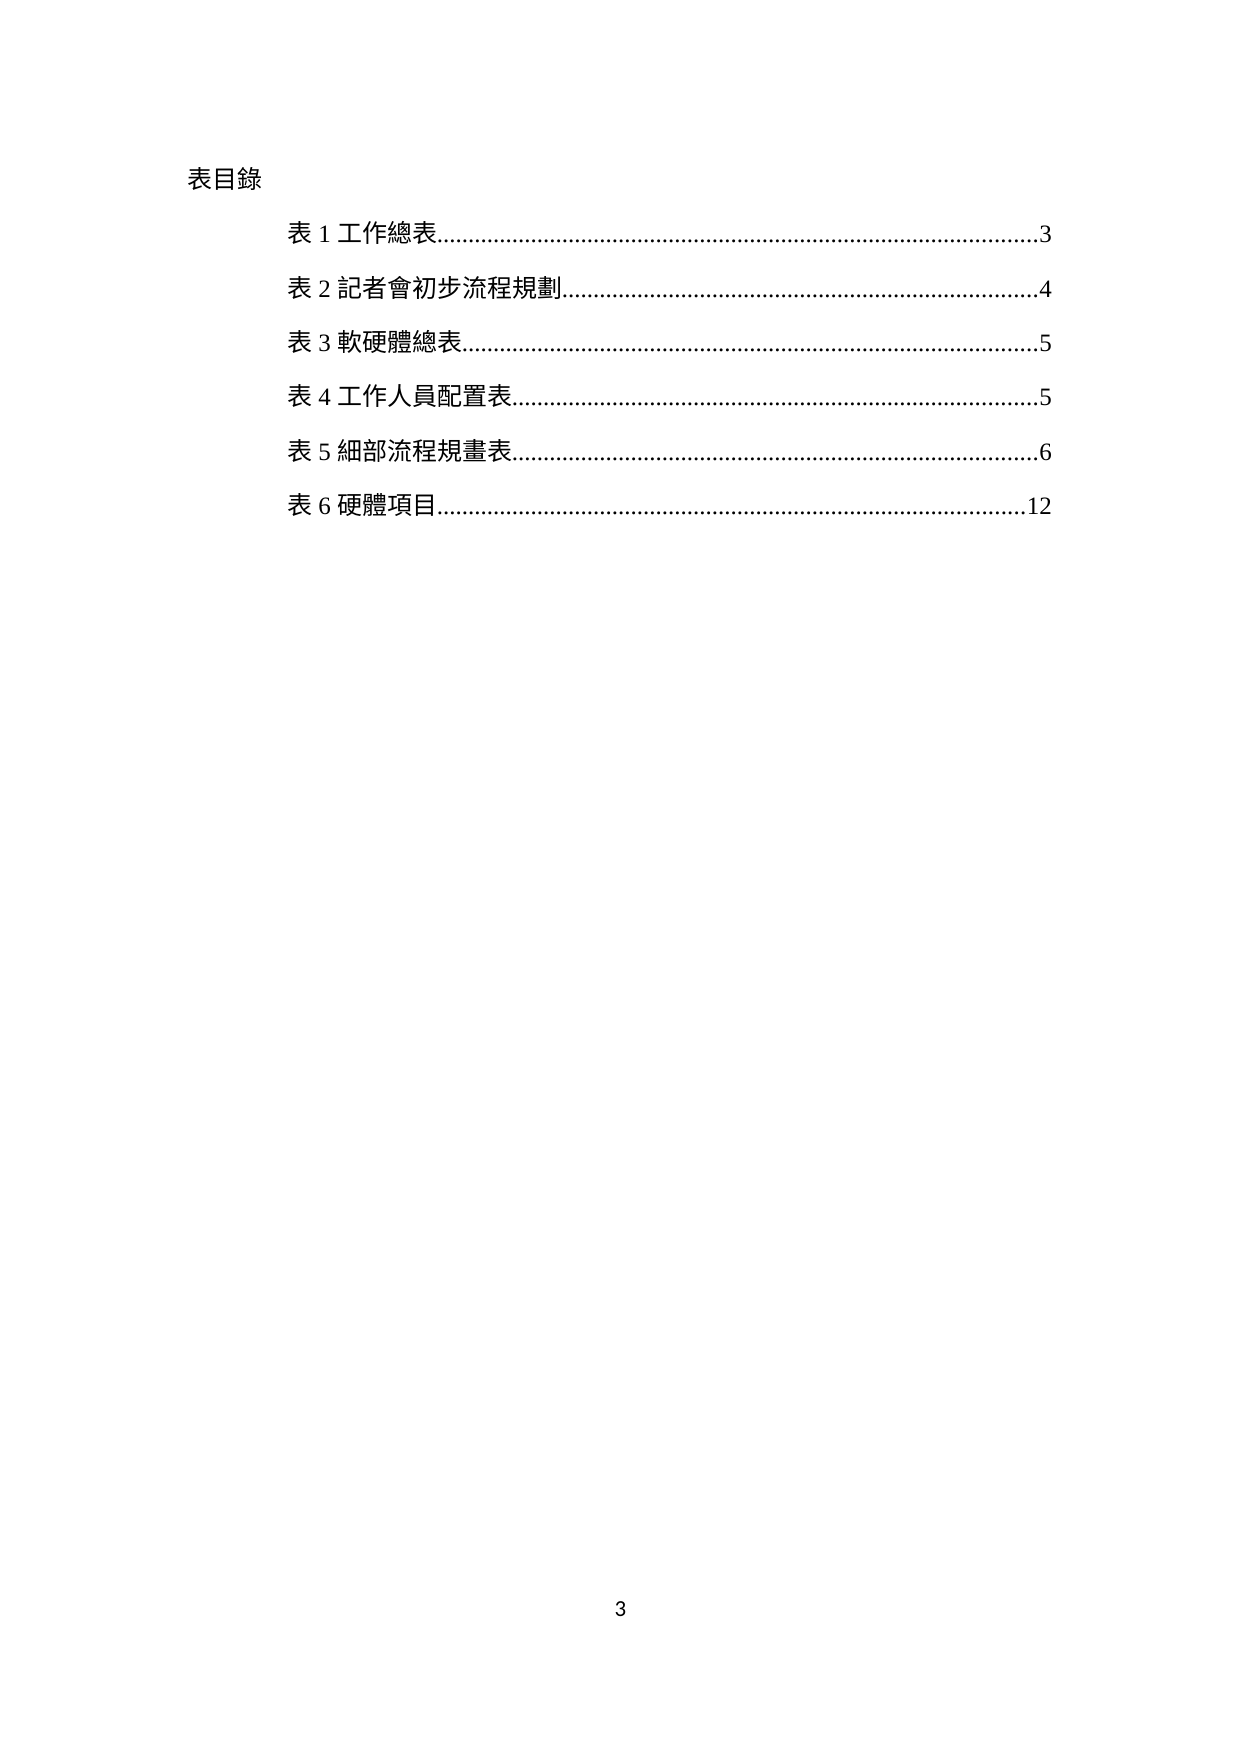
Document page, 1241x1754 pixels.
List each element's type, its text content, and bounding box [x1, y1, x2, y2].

text 表 1 工作總表 3 [287, 214, 1053, 250]
text 表目錄 [187, 159, 1053, 196]
text 表 5 細部流程規畫表 6 [287, 431, 1053, 467]
text 表 3 軟硬體總表 5 [287, 322, 1053, 359]
text 表 2 記者會初步流程規劃 4 [287, 268, 1053, 304]
text 表 4 工作人員配置表 5 [287, 377, 1053, 413]
text 表 6 硬體項目 12 [287, 486, 1053, 522]
